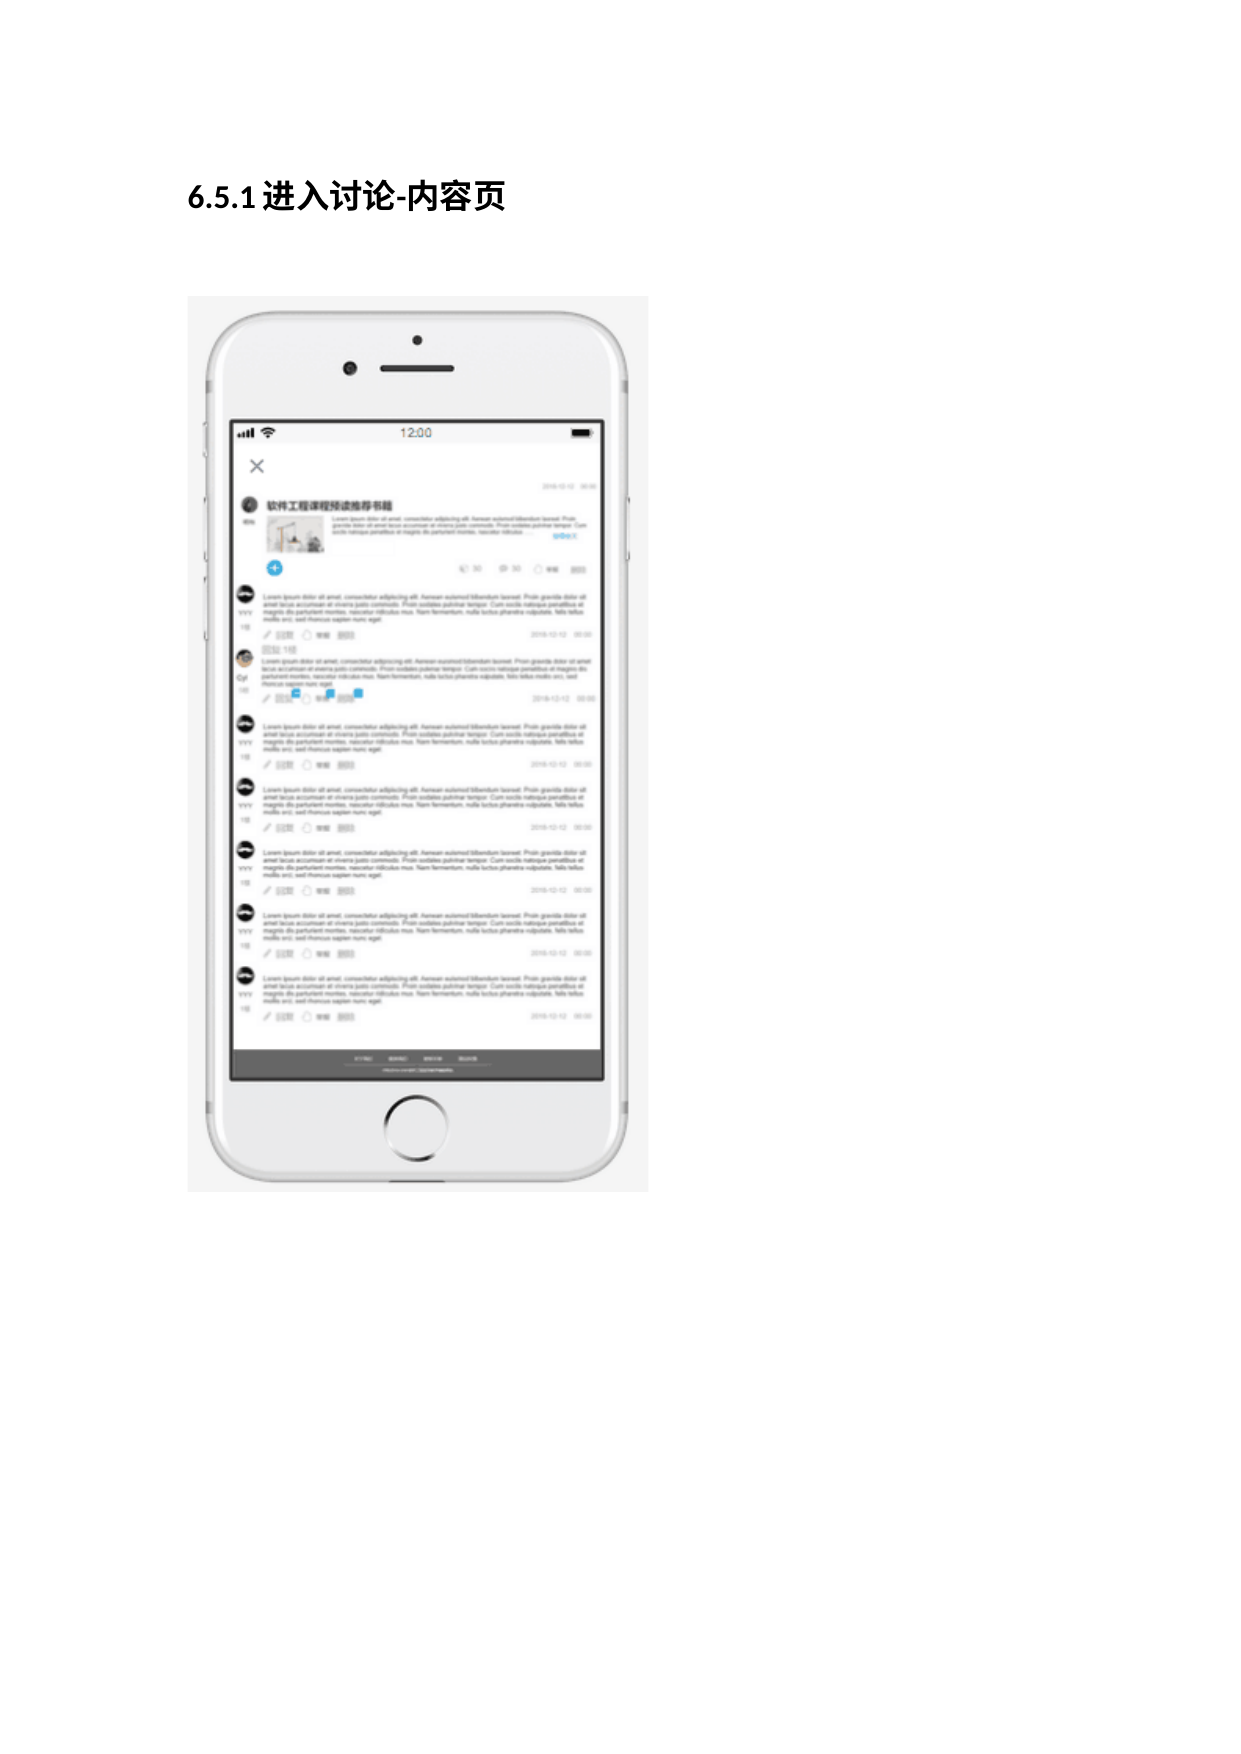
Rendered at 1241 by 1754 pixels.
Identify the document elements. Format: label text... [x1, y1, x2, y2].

picture [187, 296, 649, 1192]
subtitle 6.5.1进入讨论-内容页 [187, 162, 1053, 227]
